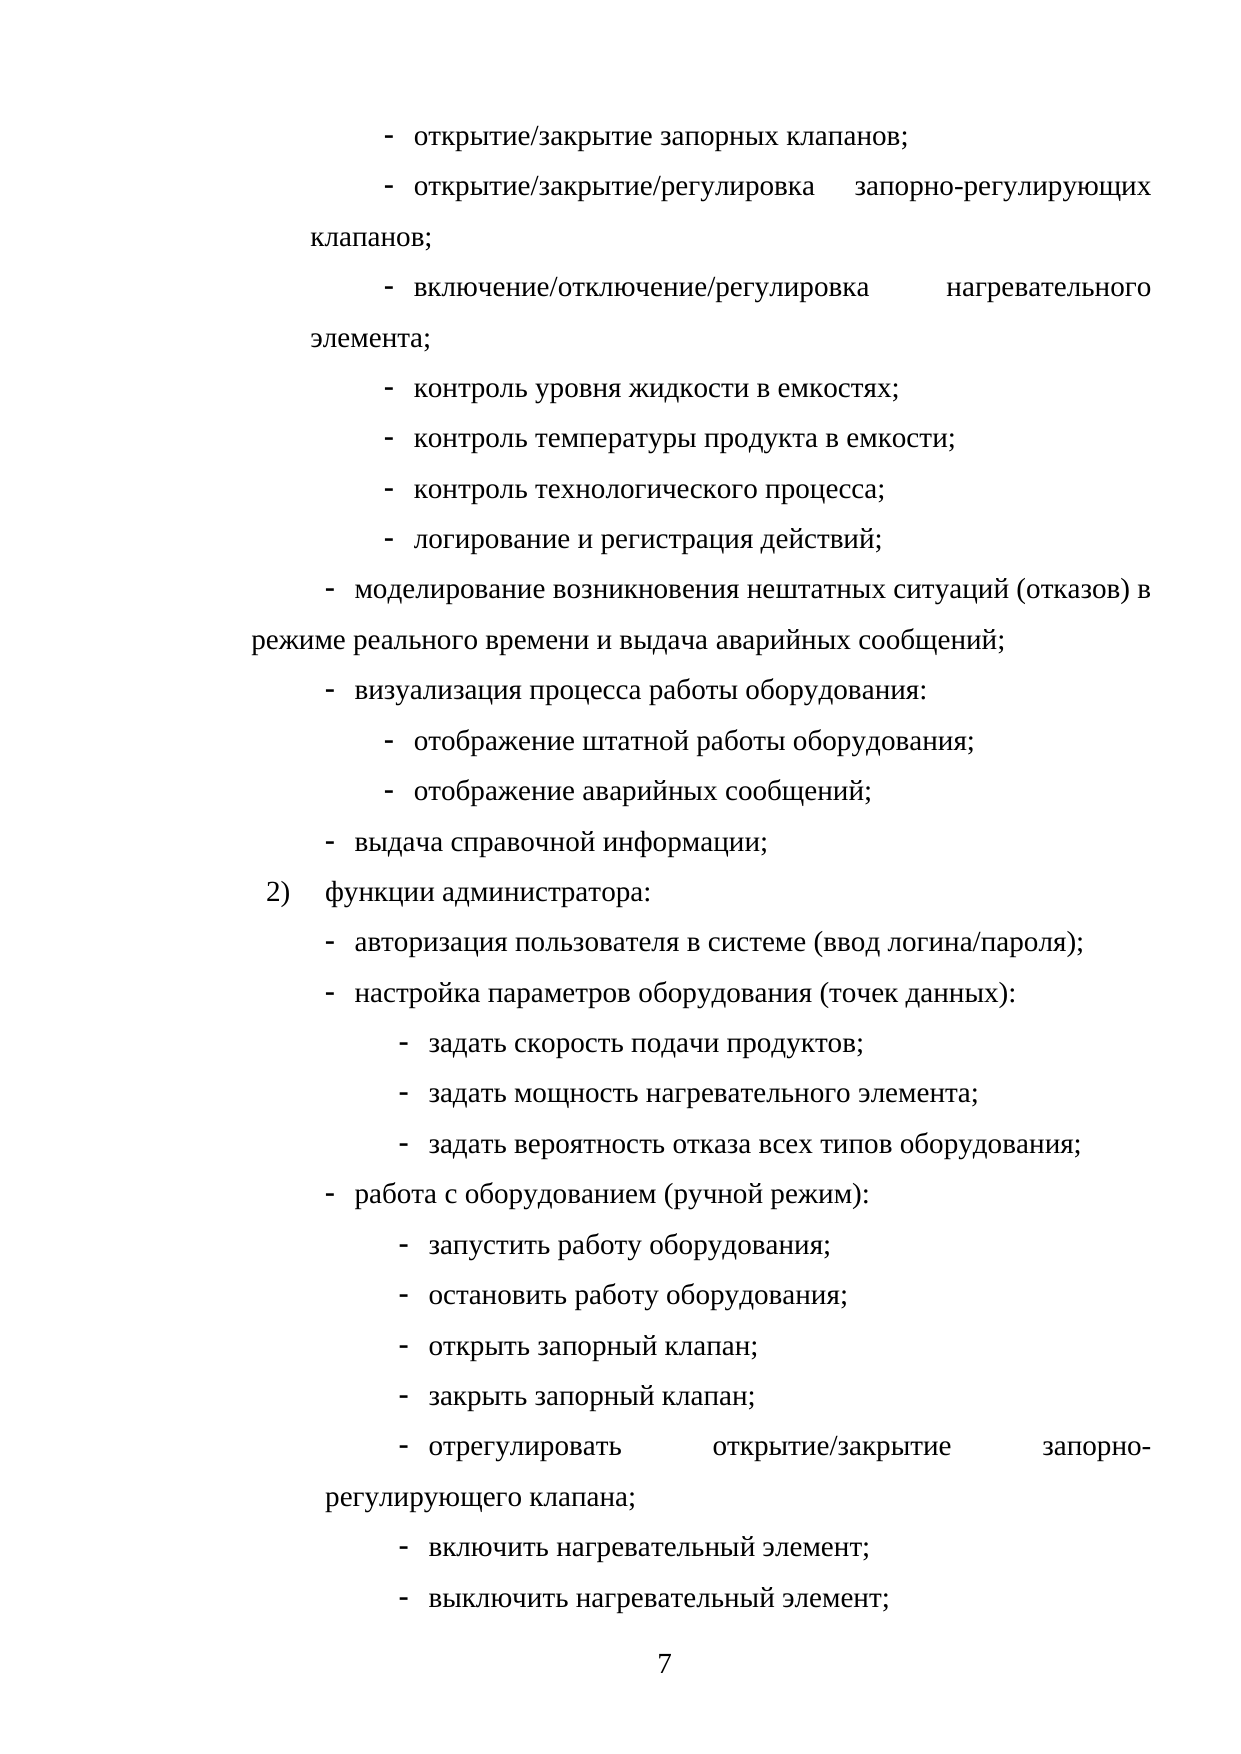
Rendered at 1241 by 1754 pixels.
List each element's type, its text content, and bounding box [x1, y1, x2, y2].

list выключить нагревательный элемент; [325, 1580, 1152, 1613]
list включить нагревательный элемент; [325, 1529, 1152, 1563]
list открытие/закрытие/регулировка запорно-регулирующих клапанов; [310, 168, 1152, 252]
list задать мощность нагревательного элемента; [325, 1076, 1152, 1109]
list отрегулировать открытие/закрытие запорно-регулирующего клапана; [325, 1428, 1152, 1512]
list отображение штатной работы оборудования; [310, 723, 1152, 756]
list задать вероятность отказа всех типов оборудования; [325, 1126, 1152, 1160]
list авторизация пользователя в системе (ввод логина/пароля); [251, 924, 1152, 958]
list логирование и регистрация действий; [310, 521, 1152, 555]
list контроль уровня жидкости в емкостях; [310, 370, 1152, 404]
list настройка параметров оборудования (точек данных): [251, 975, 1152, 1008]
list выдача справочной информации; [251, 824, 1152, 857]
list включение/отключение/регулировка нагревательного элемента; [310, 269, 1152, 353]
list отображение аварийных сообщений; [310, 773, 1152, 807]
list закрыть запорный клапан; [325, 1378, 1152, 1412]
list моделирование возникновения нештатных ситуаций (отказов) в режиме реального времени и выдача аварийных сообщений; [251, 572, 1152, 656]
list контроль технологического процесса; [310, 471, 1152, 504]
list визуализация процесса работы оборудования: [251, 672, 1152, 706]
list открыть запорный клапан; [325, 1328, 1152, 1361]
list работа с оборудованием (ручной режим): [251, 1176, 1152, 1210]
list функции администратора: [266, 874, 1152, 908]
list контроль температуры продукта в емкости; [310, 420, 1152, 454]
list остановить работу оборудования; [325, 1277, 1152, 1311]
list запустить работу оборудования; [325, 1227, 1152, 1261]
list открытие/закрытие запорных клапанов; [310, 118, 1152, 152]
list задать скорость подачи продуктов; [325, 1025, 1152, 1059]
